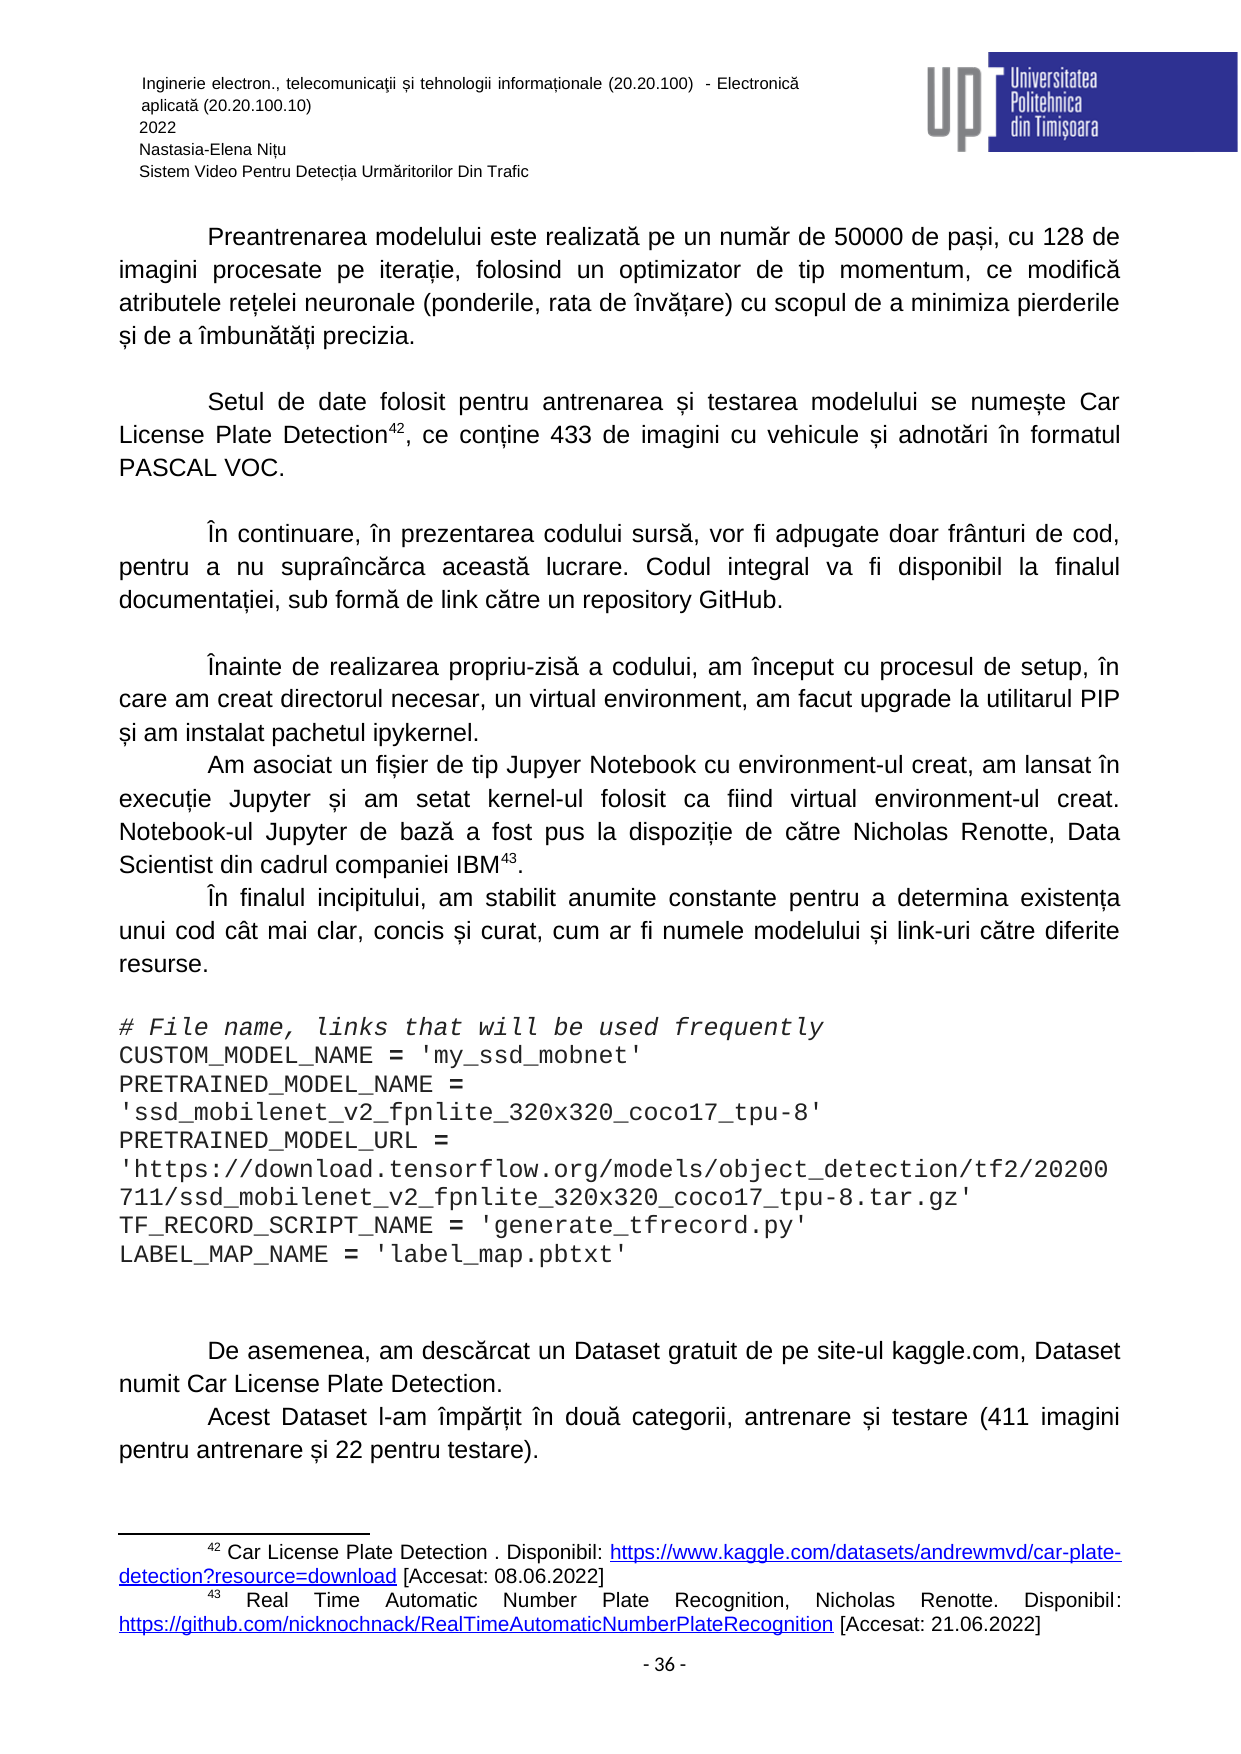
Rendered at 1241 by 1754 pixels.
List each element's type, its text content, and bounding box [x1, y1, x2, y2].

text Setul de date folosit pentru antrenarea și testarea modelului se numește Car License Plate Detection, ce conține 433 de imagini cu vehicule și adnotări în formatul PASCAL VOC. [118, 387, 1122, 482]
picture [927, 52, 1238, 152]
text CUSTOM_MODEL_NAME = 'my_ssd_mobnet' [118, 1043, 1122, 1071]
text Înainte de realizarea propriu-zisă a codului, am început cu procesul de setup, în care am creat directorul necesar, un virtual environment, am facut upgrade la utilitarul PIP și am instalat pachetul ipykernel. [118, 651, 1122, 746]
text TF_RECORD_SCRIPT_NAME = 'generate_tfrecord.py' [118, 1213, 1122, 1241]
text LABEL_MAP_NAME = 'label_map.pbtxt' [118, 1241, 1122, 1270]
text În finalul incipitului, am stabilit anumite constante pentru a determina existența unui cod cât mai clar, concis și curat, cum ar fi numele modelului și link-uri către diferite resurse. [118, 883, 1122, 977]
text Am asociat un fișier de tip Jupyer Notebook cu environment-ul creat, am lansat în execuție Jupyter și am setat kernel-ul folosit ca fiind virtual environment-ul creat. Notebook-ul Jupyter de bază a fost pus la dispoziție de către Nicholas Renotte, Data Scientist din cadrul companiei IBM. [118, 751, 1122, 878]
text Acest Dataset l-am împărțit în două categorii, antrenare și testare (411 imagini pentru antrenare și 22 pentru testare). [118, 1402, 1122, 1463]
text Preantrenarea modelului este realizată pe un număr de 50000 de pași, cu 128 de imagini procesate pe iterație, folosind un optimizator de tip momentum, ce modifică atributele rețelei neuronale (ponderile, rata de învățare) cu scopul de a minimiza pierderile și de a îmbunătăți precizia. [118, 222, 1122, 350]
text # File name, links that will be used frequently [118, 1015, 1122, 1043]
text De asemenea, am descărcat un Dataset gratuit de pe site-ul kaggle.com, Dataset numit Car License Plate Detection. [118, 1336, 1122, 1397]
text PRETRAINED_MODEL_URL = 'https://download.tensorflow.org/models/object_detection/tf2/20200711/ssd_mobilenet_v2_fpnlite_320x320_coco17_tpu-8.tar.gz' [118, 1128, 1122, 1213]
text În continuare, în prezentarea codului sursă, vor fi adpugate doar frânturi de cod, pentru a nu supraîncărca această lucrare. Codul integral va fi disponibil la finalul documentației, sub formă de link către un repository GitHub. [118, 519, 1122, 614]
text PRETRAINED_MODEL_NAME = 'ssd_mobilenet_v2_fpnlite_320x320_coco17_tpu-8' [118, 1071, 1122, 1128]
